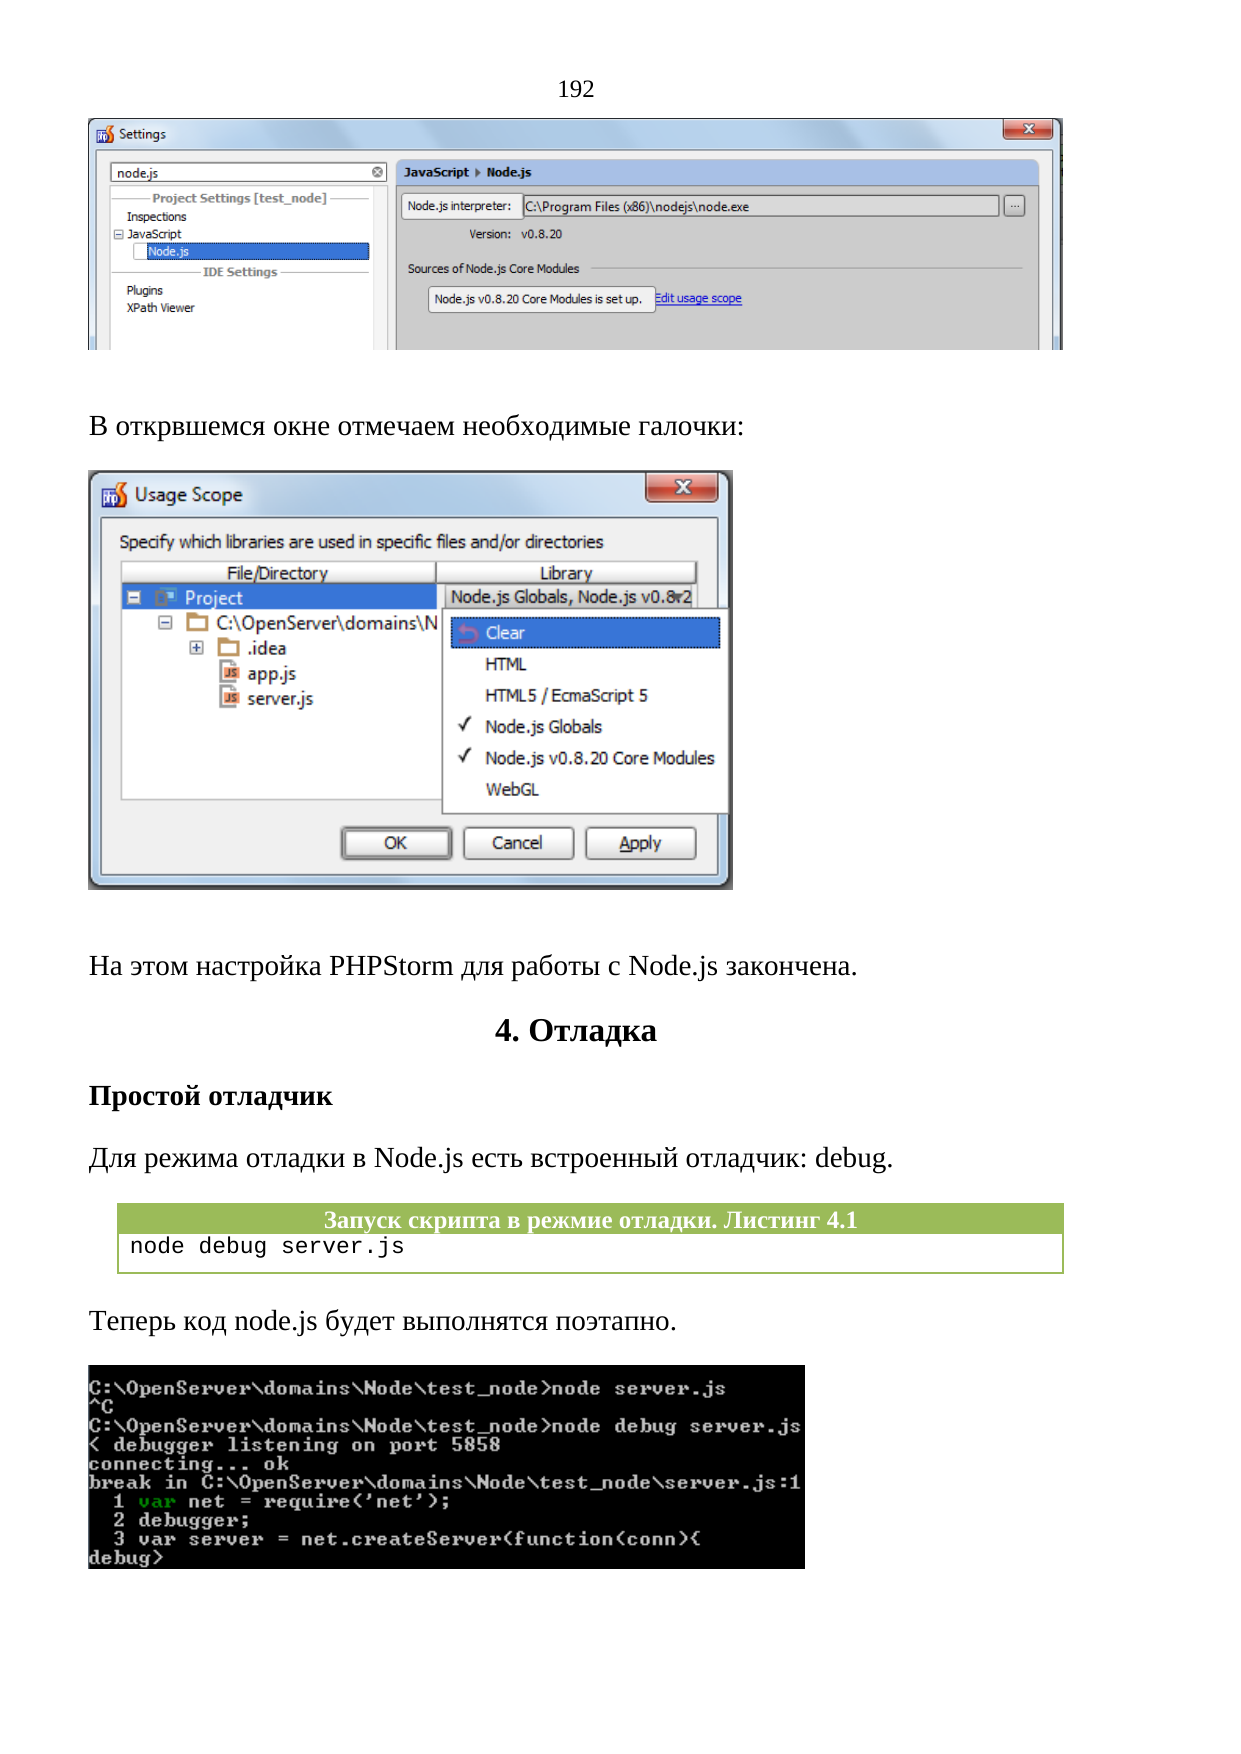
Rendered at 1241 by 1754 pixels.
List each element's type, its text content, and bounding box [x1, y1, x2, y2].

text В открвшемся окне отмечаем необходимые галочки: [89, 408, 1063, 441]
text Простой отладчик [89, 1078, 1063, 1111]
text Для режима отладки в Node.js есть встроенный отладчик: debug. [89, 1141, 1063, 1174]
picture [88, 470, 733, 890]
table_cell node debug server.js [119, 1234, 1062, 1272]
table_header Запуск скрипта в режмие отладки. Листинг 4.1 [119, 1205, 1062, 1234]
picture [88, 118, 1063, 350]
subtitle 4. Отладка [89, 1010, 1063, 1049]
picture [88, 1365, 805, 1569]
text Теперь код node.js будет выполнятся поэтапно. [89, 1303, 1063, 1336]
text На этом настройка PHPStorm для работы с Node.js закончена. [89, 948, 1063, 981]
